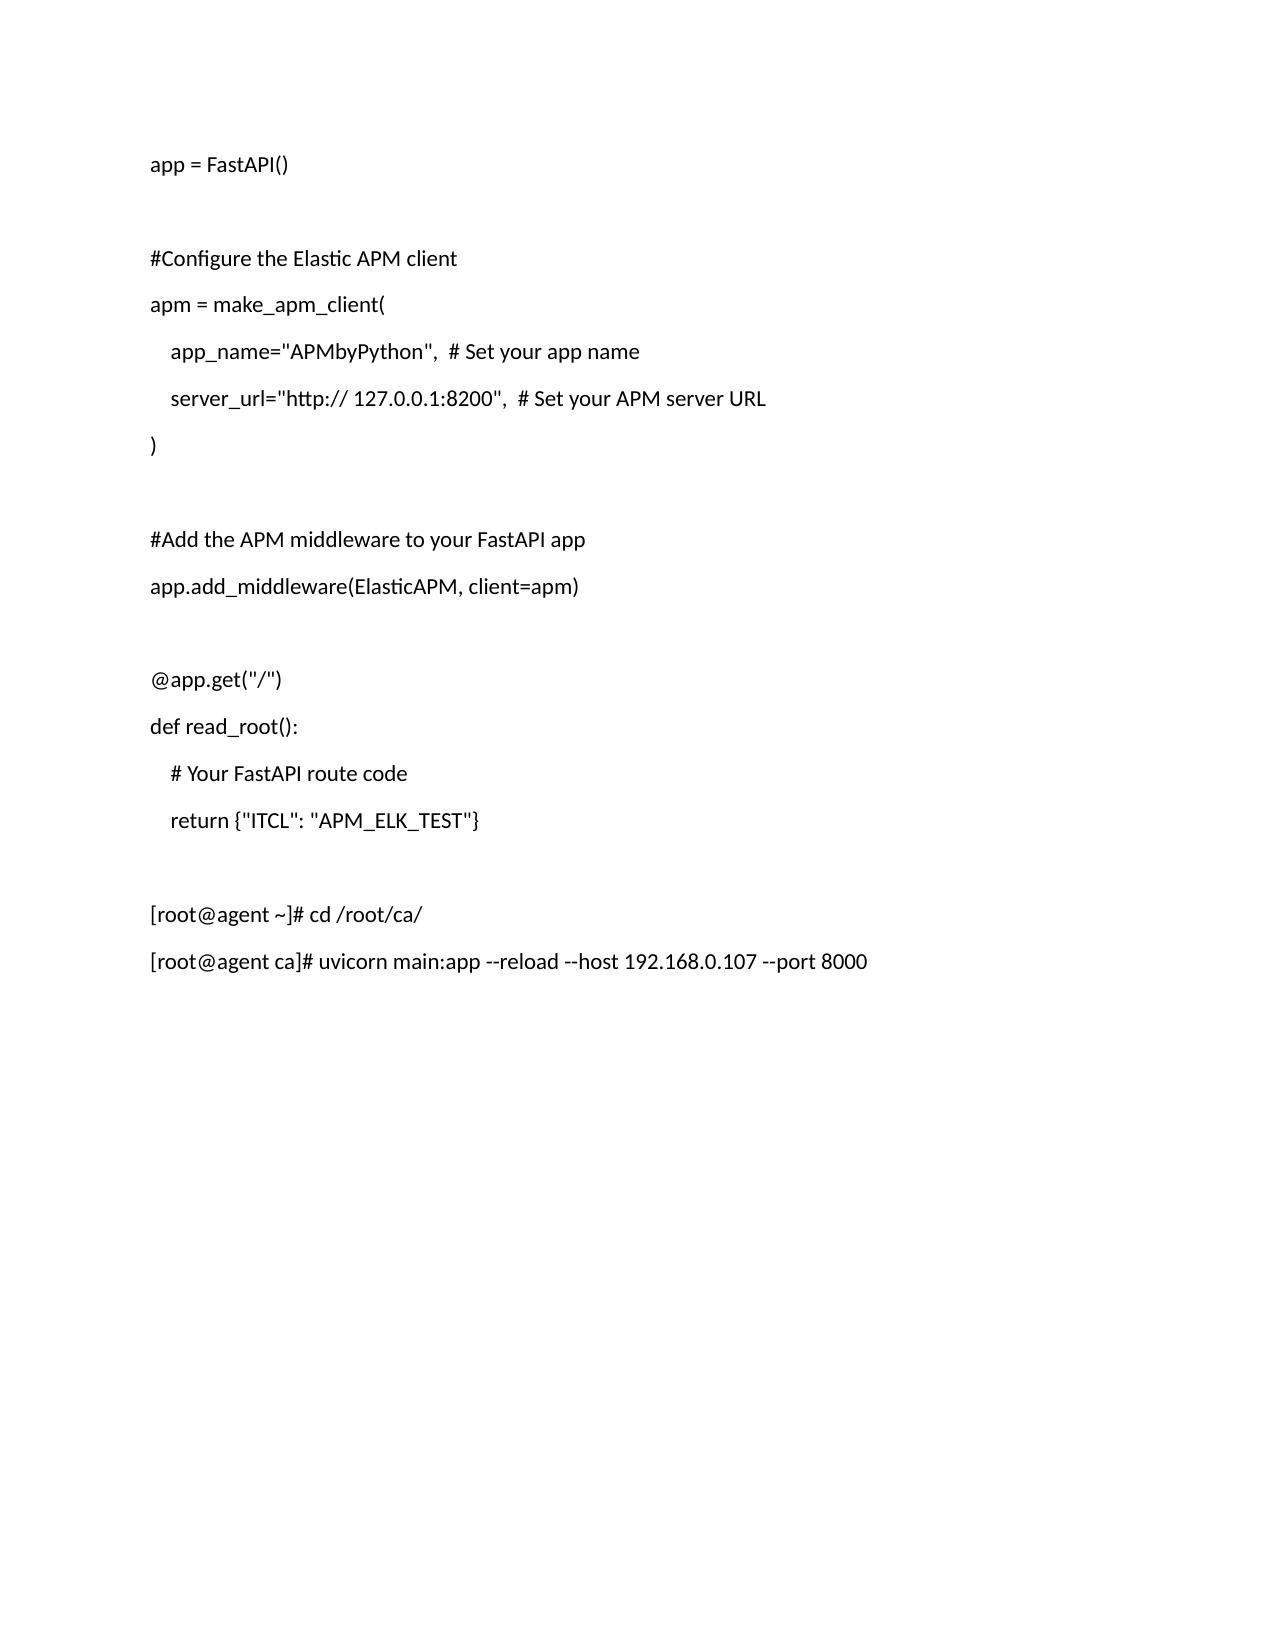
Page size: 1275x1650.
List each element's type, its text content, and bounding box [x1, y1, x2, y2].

text apm = make_apm_client( [150, 291, 1125, 319]
text def read_root(): [150, 712, 1125, 741]
text [root@agent ~]# cd /root/ca/ [150, 900, 1125, 928]
text return {"ITCL": "APM_ELK_TEST"} [150, 806, 1125, 834]
text server_url="http:// 127.0.0.1:8200", # Set your APM server URL [150, 384, 1125, 412]
text app.add_middleware(ElasticAPM, client=apm) [150, 572, 1125, 600]
text app = FastAPI() [150, 150, 1125, 178]
text #Add the APM middleware to your FastAPI app [150, 525, 1125, 553]
text [root@agent ca]# uvicorn main:app --reload --host 192.168.0.107 --port 8000 [150, 947, 1125, 975]
text app_name="APMbyPython", # Set your app name [150, 337, 1125, 366]
text # Your FastAPI route code [150, 759, 1125, 787]
text ) [150, 431, 1125, 459]
text @app.get("/") [150, 666, 1125, 694]
text #Configure the Elastic APM client [150, 244, 1125, 272]
